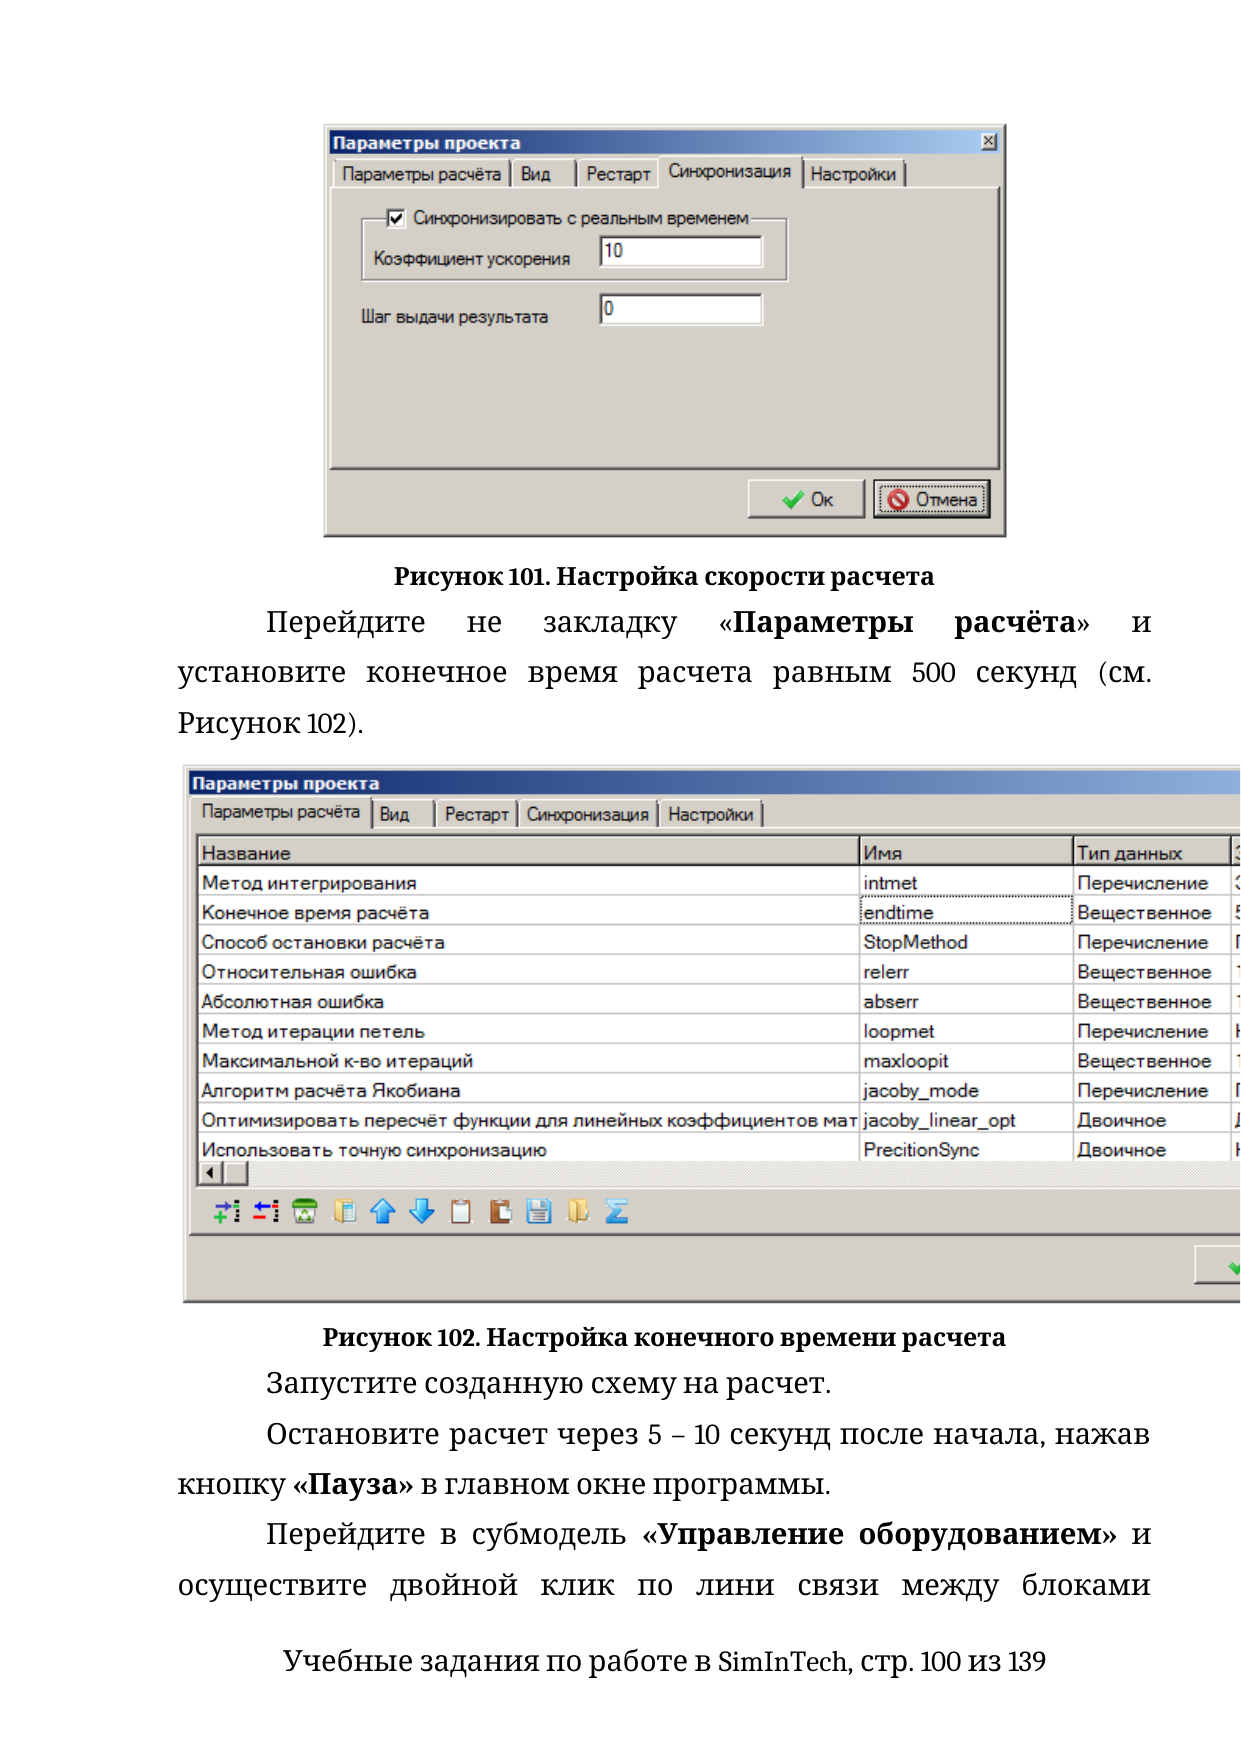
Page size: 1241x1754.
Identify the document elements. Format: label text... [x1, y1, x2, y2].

picture [316, 118, 1013, 547]
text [177, 1518, 1152, 1602]
text Запустите созданную схему на расчет. [177, 1367, 1152, 1401]
picture [177, 757, 1241, 1308]
text Остановите расчет через 5 – 10 секунд после начала, нажав кнопку «Пауза» в главном окне программы. [177, 1418, 1152, 1502]
